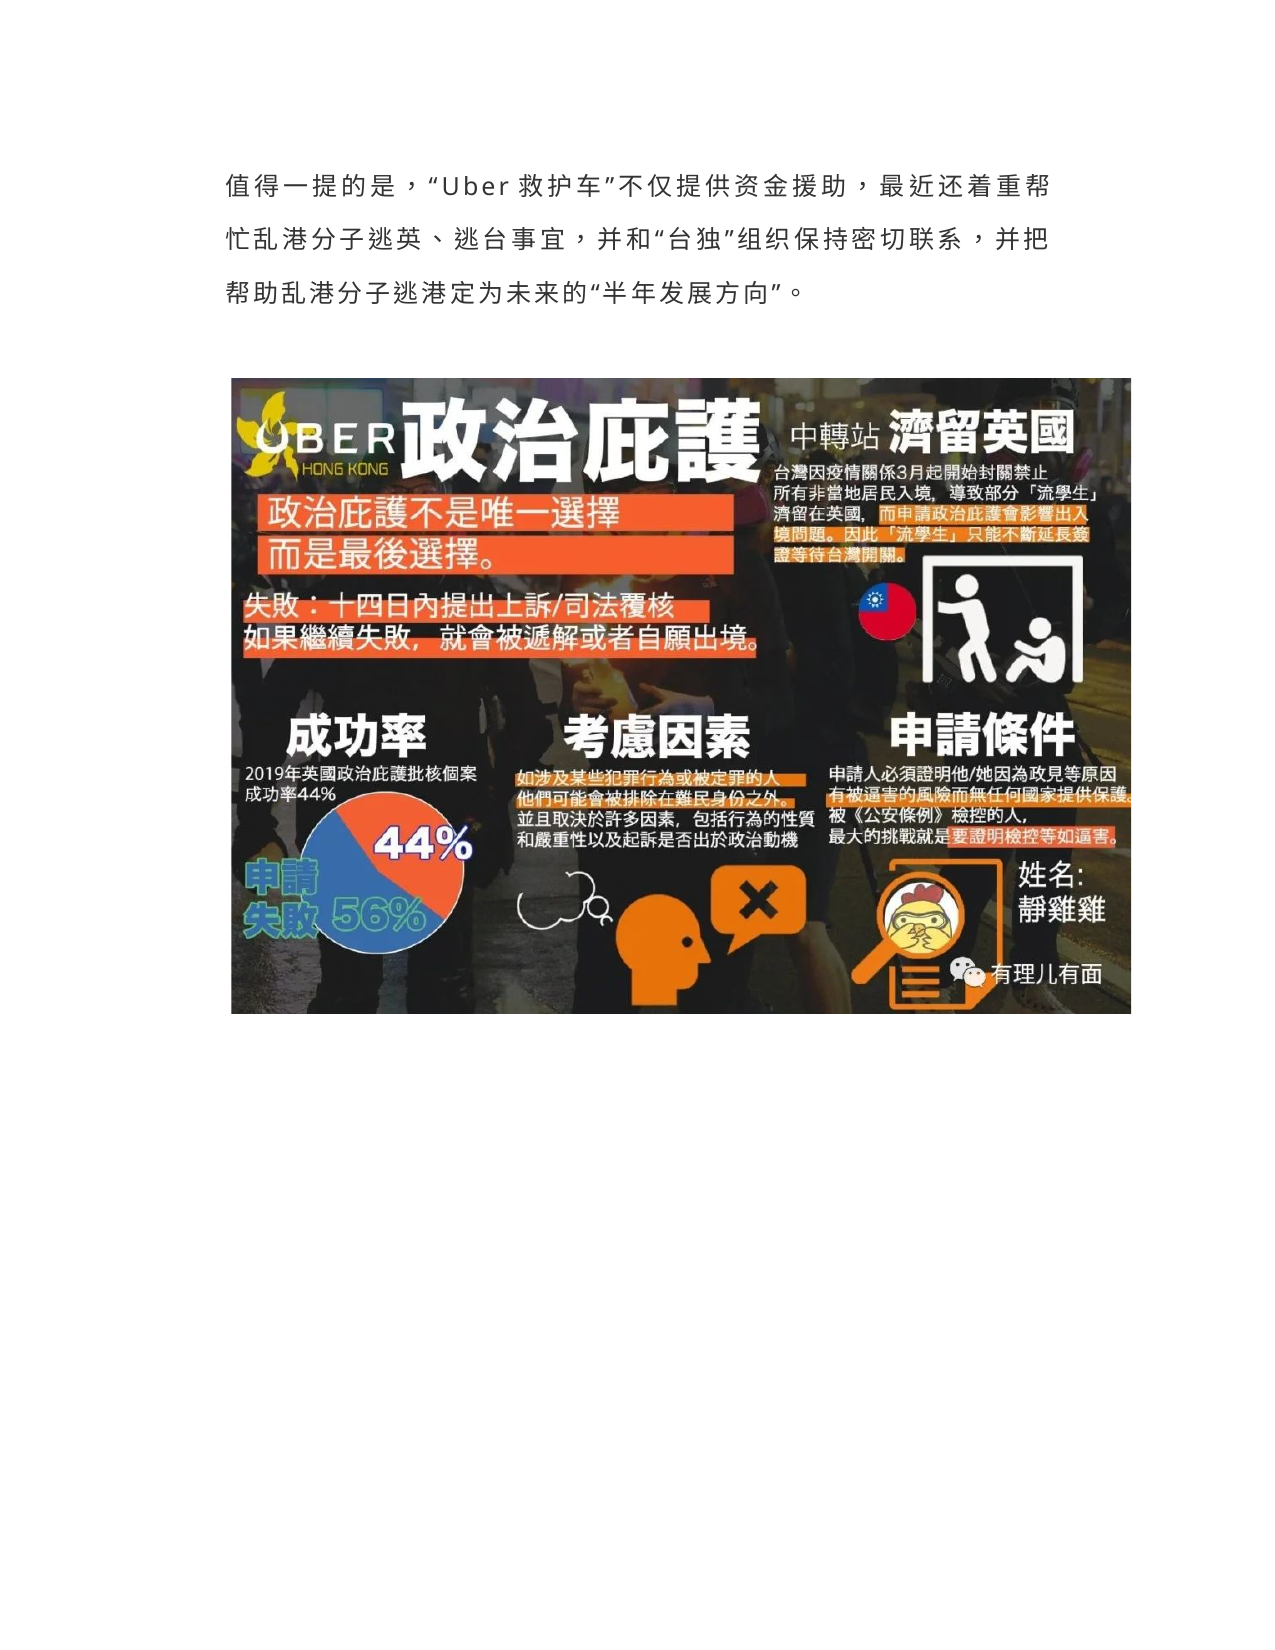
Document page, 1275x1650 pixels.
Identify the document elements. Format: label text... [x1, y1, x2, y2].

picture [231, 378, 1132, 1014]
text 值得一提的是，“Uber救护车”不仅提供资金援助，最近还着重帮忙乱港分子逃英、逃台事宜，并和“台独”组织保持密切联系，并把帮助乱港分子逃港定为未来的“半年发展方向”。 [225, 150, 1050, 309]
